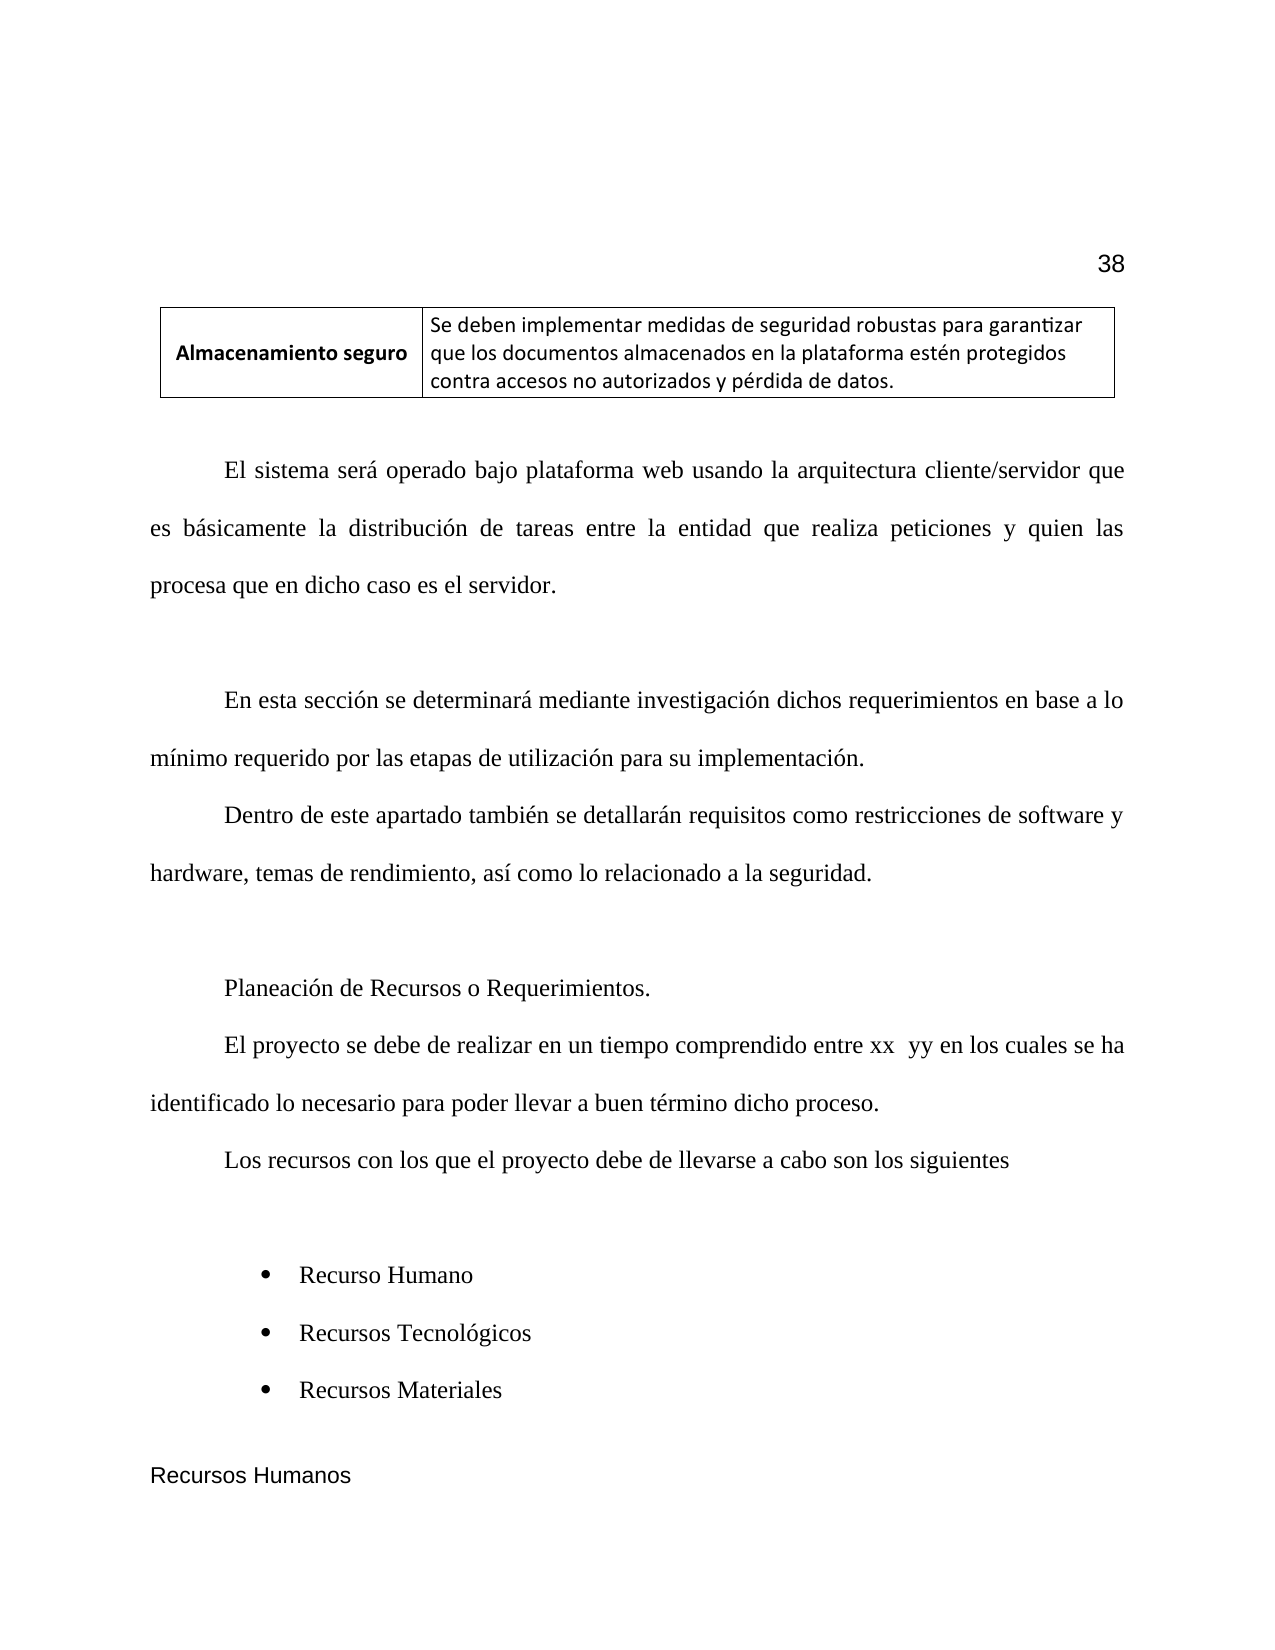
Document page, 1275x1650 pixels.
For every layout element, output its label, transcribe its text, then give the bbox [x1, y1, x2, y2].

table_cell Se deben implementar medidas de seguridad robustas para garantizar que los documentos almacenados en la plataforma estén protegidos contra accesos no autorizados y pérdida de datos. [423, 308, 1114, 397]
text En esta sección se determinará mediante investigación dichos requerimientos en base a lo mínimo requerido por las etapas de utilización para su implementación. [150, 685, 1125, 772]
list Recursos Tecnológicos [261, 1318, 1125, 1347]
list Recurso Humano [261, 1260, 1125, 1289]
list Recursos Materiales [261, 1375, 1125, 1404]
text Recursos Humanos [150, 1462, 1125, 1488]
table_cell Almacenamiento seguro [161, 308, 422, 397]
text Dentro de este apartado también se detallarán requisitos como restricciones de software y hardware, temas de rendimiento, así como lo relacionado a la seguridad. [150, 800, 1125, 887]
text El proyecto se debe de realizar en un tiempo comprendido entre xx yy en los cuales se ha identificado lo necesario para poder llevar a buen término dicho proceso. [150, 1030, 1125, 1117]
text Planeación de Recursos o Requerimientos. [150, 973, 1125, 1002]
text El sistema será operado bajo plataforma web usando la arquitectura cliente/servidor que es básicamente la distribución de tareas entre la entidad que realiza peticiones y quien las procesa que en dicho caso es el servidor. [150, 455, 1125, 599]
text Los recursos con los que el proyecto debe de llevarse a cabo son los siguientes [150, 1145, 1125, 1174]
